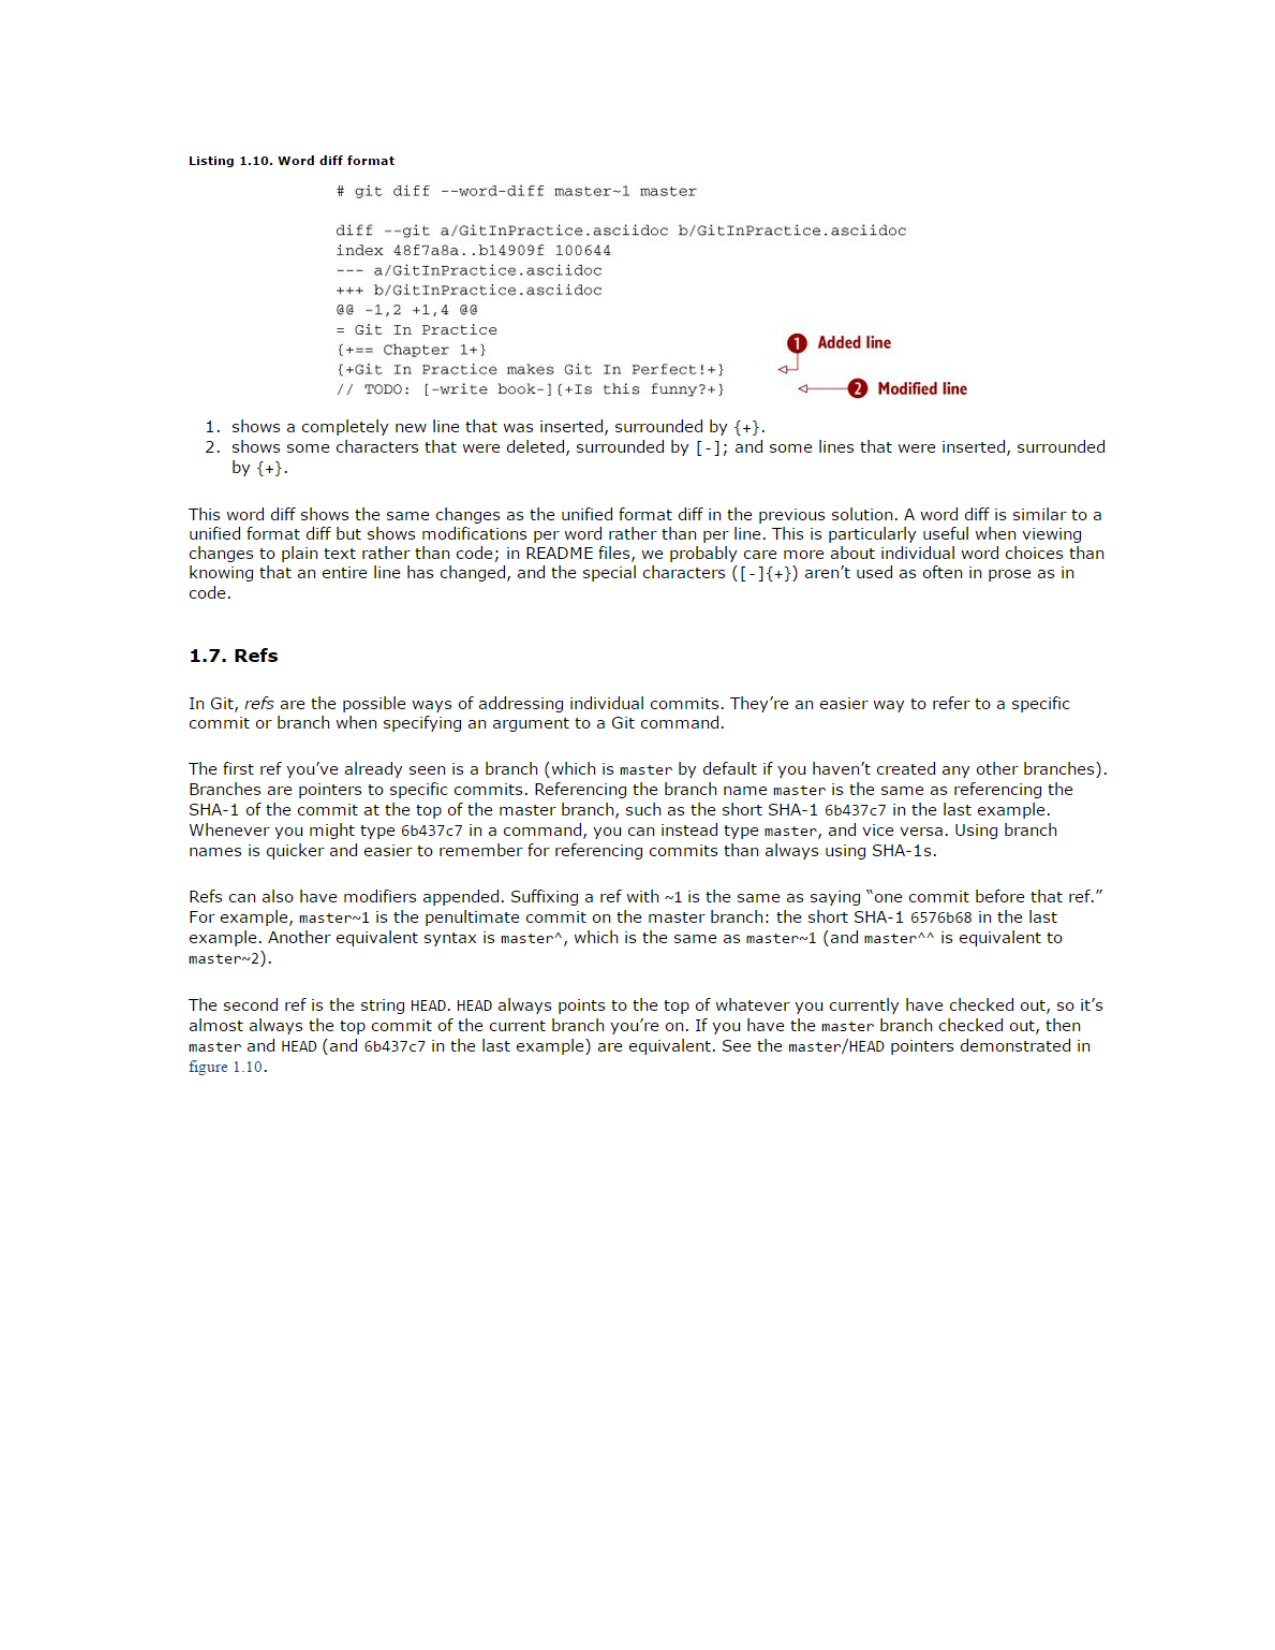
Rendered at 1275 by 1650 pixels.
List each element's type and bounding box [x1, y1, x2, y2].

picture [150, 150, 1125, 1086]
